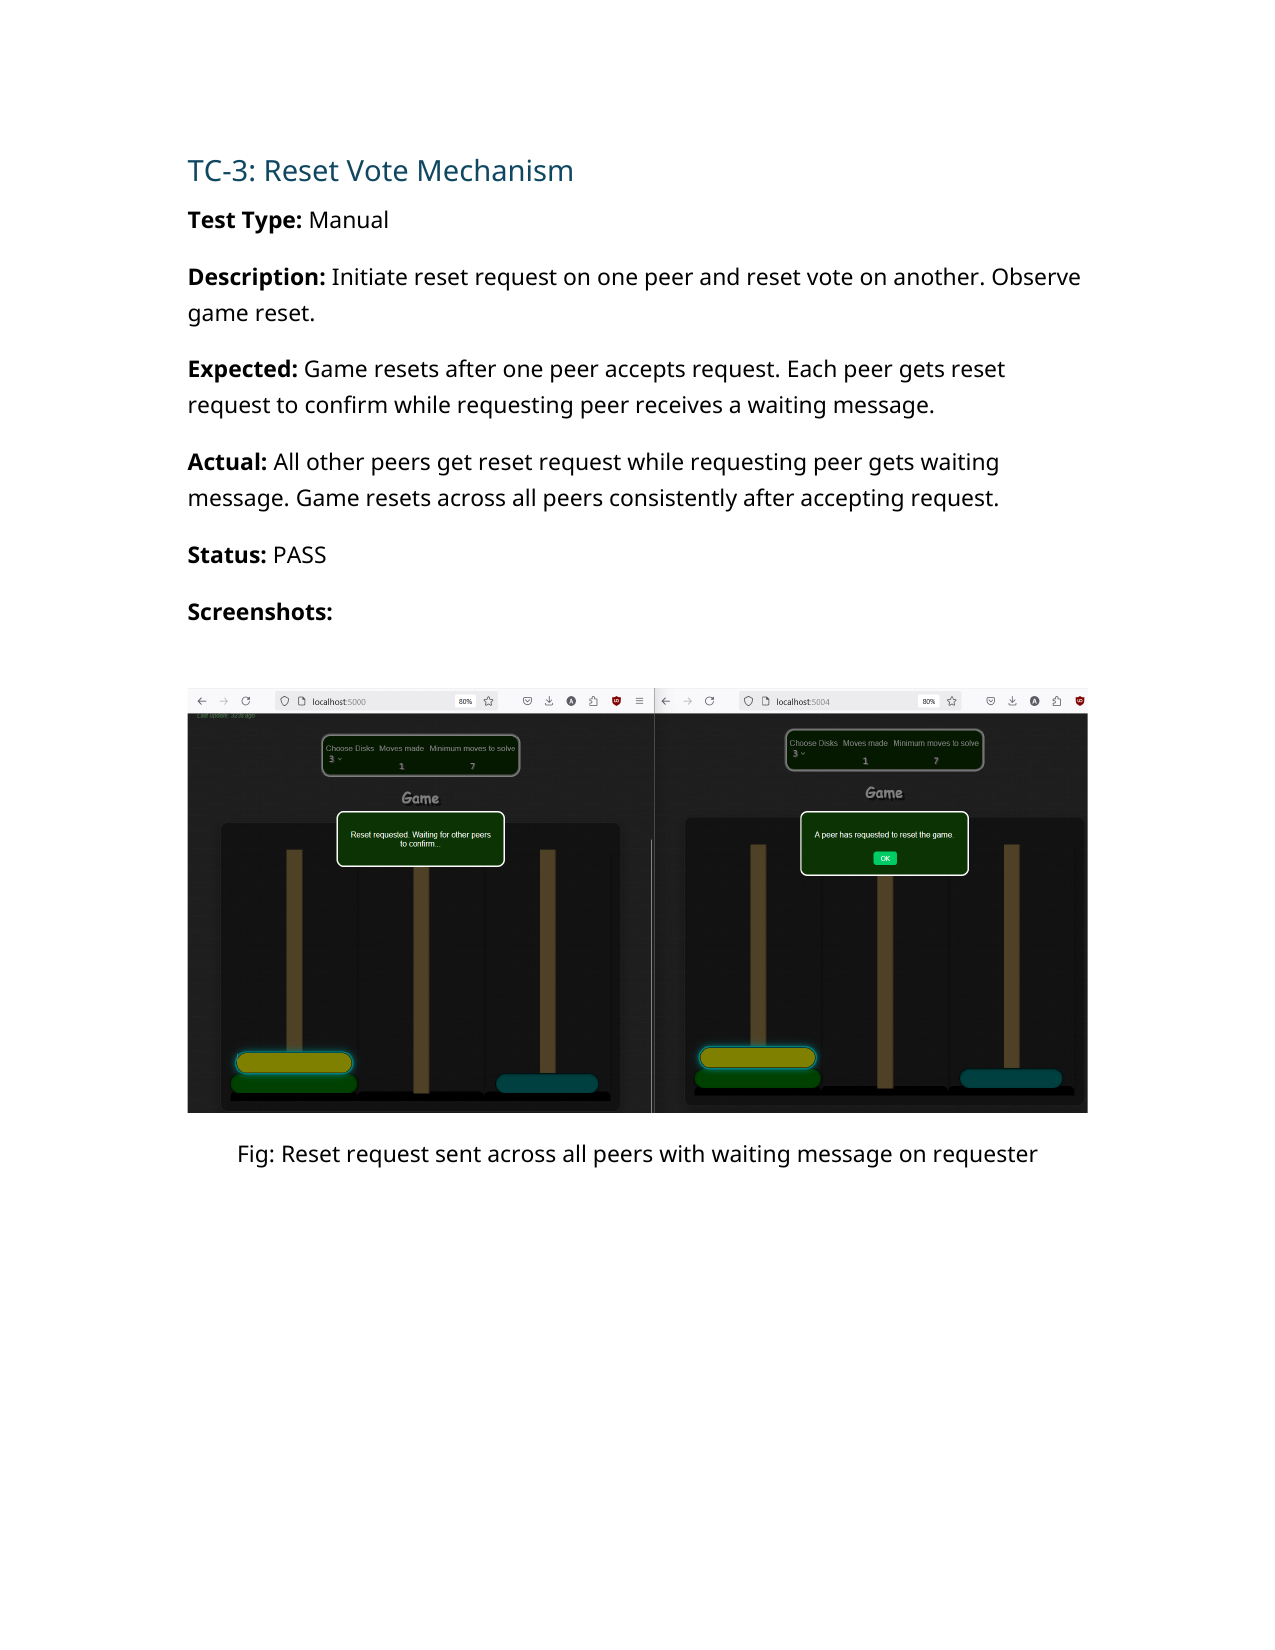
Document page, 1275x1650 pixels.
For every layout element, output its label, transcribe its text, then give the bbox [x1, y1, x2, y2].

text Fig: Reset request sent across all peers with waiting message on requester [187, 1138, 1087, 1169]
text Description: Initiate reset request on one peer and reset vote on another. Observe game reset. [187, 261, 1087, 328]
subtitle TC-3: Reset Vote Mechanism [187, 150, 1087, 190]
text Screenshots: [187, 596, 1087, 663]
picture [187, 688, 1088, 1113]
text Expected: Game resets after one peer accepts request. Each peer gets reset request to confirm while requesting peer receives a waiting message. [187, 353, 1087, 421]
text Test Type: Manual [187, 204, 1087, 235]
text Status: PASS [187, 539, 1087, 570]
text Actual: All other peers get reset request while requesting peer gets waiting message. Game resets across all peers consistently after accepting request. [187, 446, 1087, 513]
